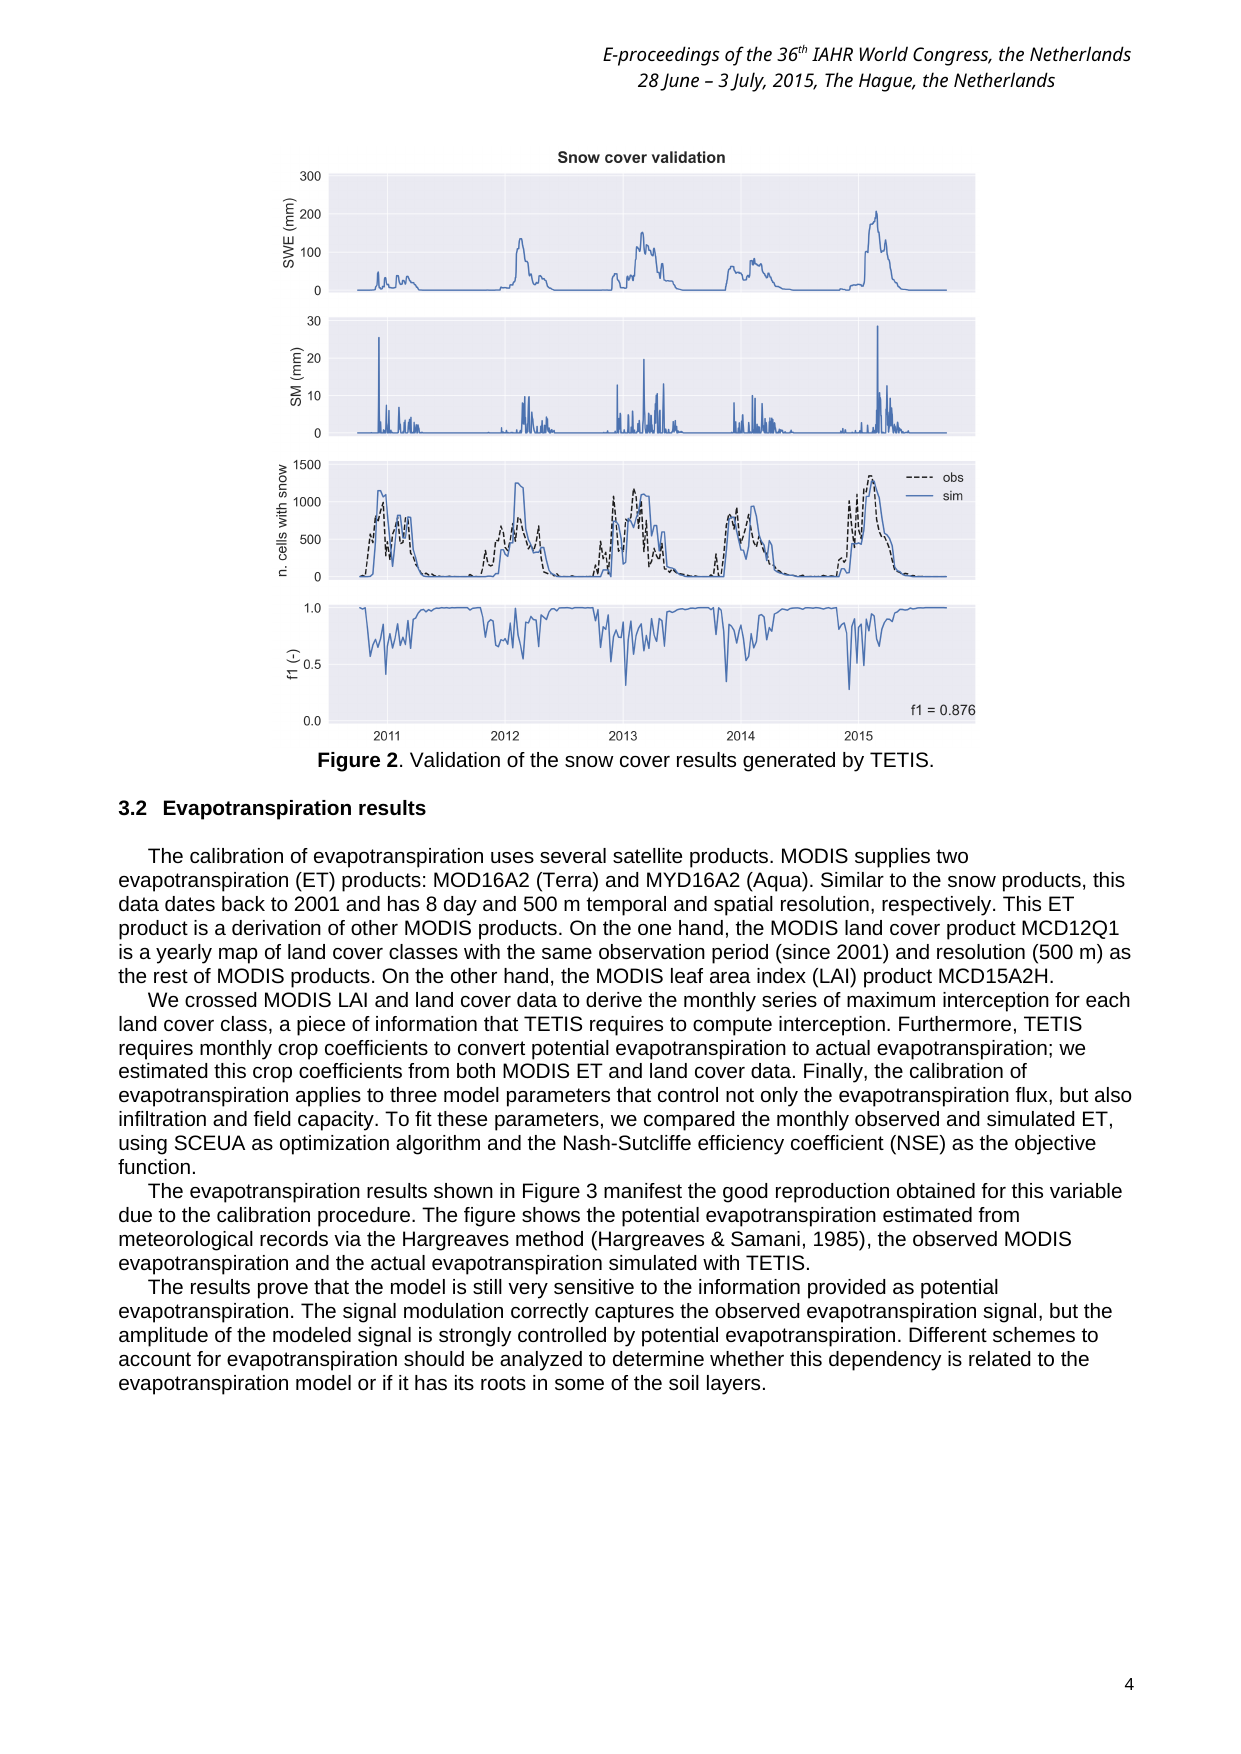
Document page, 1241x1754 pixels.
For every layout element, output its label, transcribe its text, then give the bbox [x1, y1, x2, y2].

subtitle Evapotranspiration results [118, 796, 1134, 820]
picture [271, 146, 981, 748]
text The results prove that the model is still very sensitive to the information provided as potential evapotranspiration. The signal modulation correctly captures the observed evapotranspiration signal, but the amplitude of the modeled signal is strongly controlled by potential evapotranspiration. Different schemes to account for evapotranspiration should be analyzed to determine whether this dependency is related to the evapotranspiration model or if it has its roots in some of the soil layers. [118, 1275, 1134, 1395]
text We crossed MODIS LAI and land cover data to derive the monthly series of maximum interception for each land cover class, a piece of information that TETIS requires to compute interception. Furthermore, TETIS requires monthly crop coefficients to convert potential evapotranspiration to actual evapotranspiration; we estimated this crop coefficients from both MODIS ET and land cover data. Finally, the calibration of evapotranspiration applies to three model parameters that control not only the evapotranspiration flux, but also infiltration and field capacity. To fit these parameters, we compared the monthly observed and simulated ET, using SCEUA as optimization algorithm and the Nash-Sutcliffe efficiency coefficient (NSE) as the objective function. [118, 987, 1134, 1179]
text The evapotranspiration results shown in Figure 3 manifest the good reproduction obtained for this variable due to the calibration procedure. The figure shows the potential evapotranspiration estimated from meteorological records via the Hargreaves method (Hargreaves & Samani, 1985), the observed MODIS evapotranspiration and the actual evapotranspiration simulated with TETIS. [118, 1179, 1134, 1275]
text The calibration of evapotranspiration uses several satellite products. MODIS supplies two evapotranspiration (ET) products: MOD16A2 (Terra) and MYD16A2 (Aqua). Similar to the snow products, this data dates back to 2001 and has 8 day and 500 m temporal and spatial resolution, respectively. This ET product is a derivation of other MODIS products. On the one hand, the MODIS land cover product MCD12Q1 is a yearly map of land cover classes with the same observation period (since 2001) and resolution (500 m) as the rest of MODIS products. On the other hand, the MODIS leaf area index (LAI) product MCD15A2H. [118, 844, 1134, 987]
